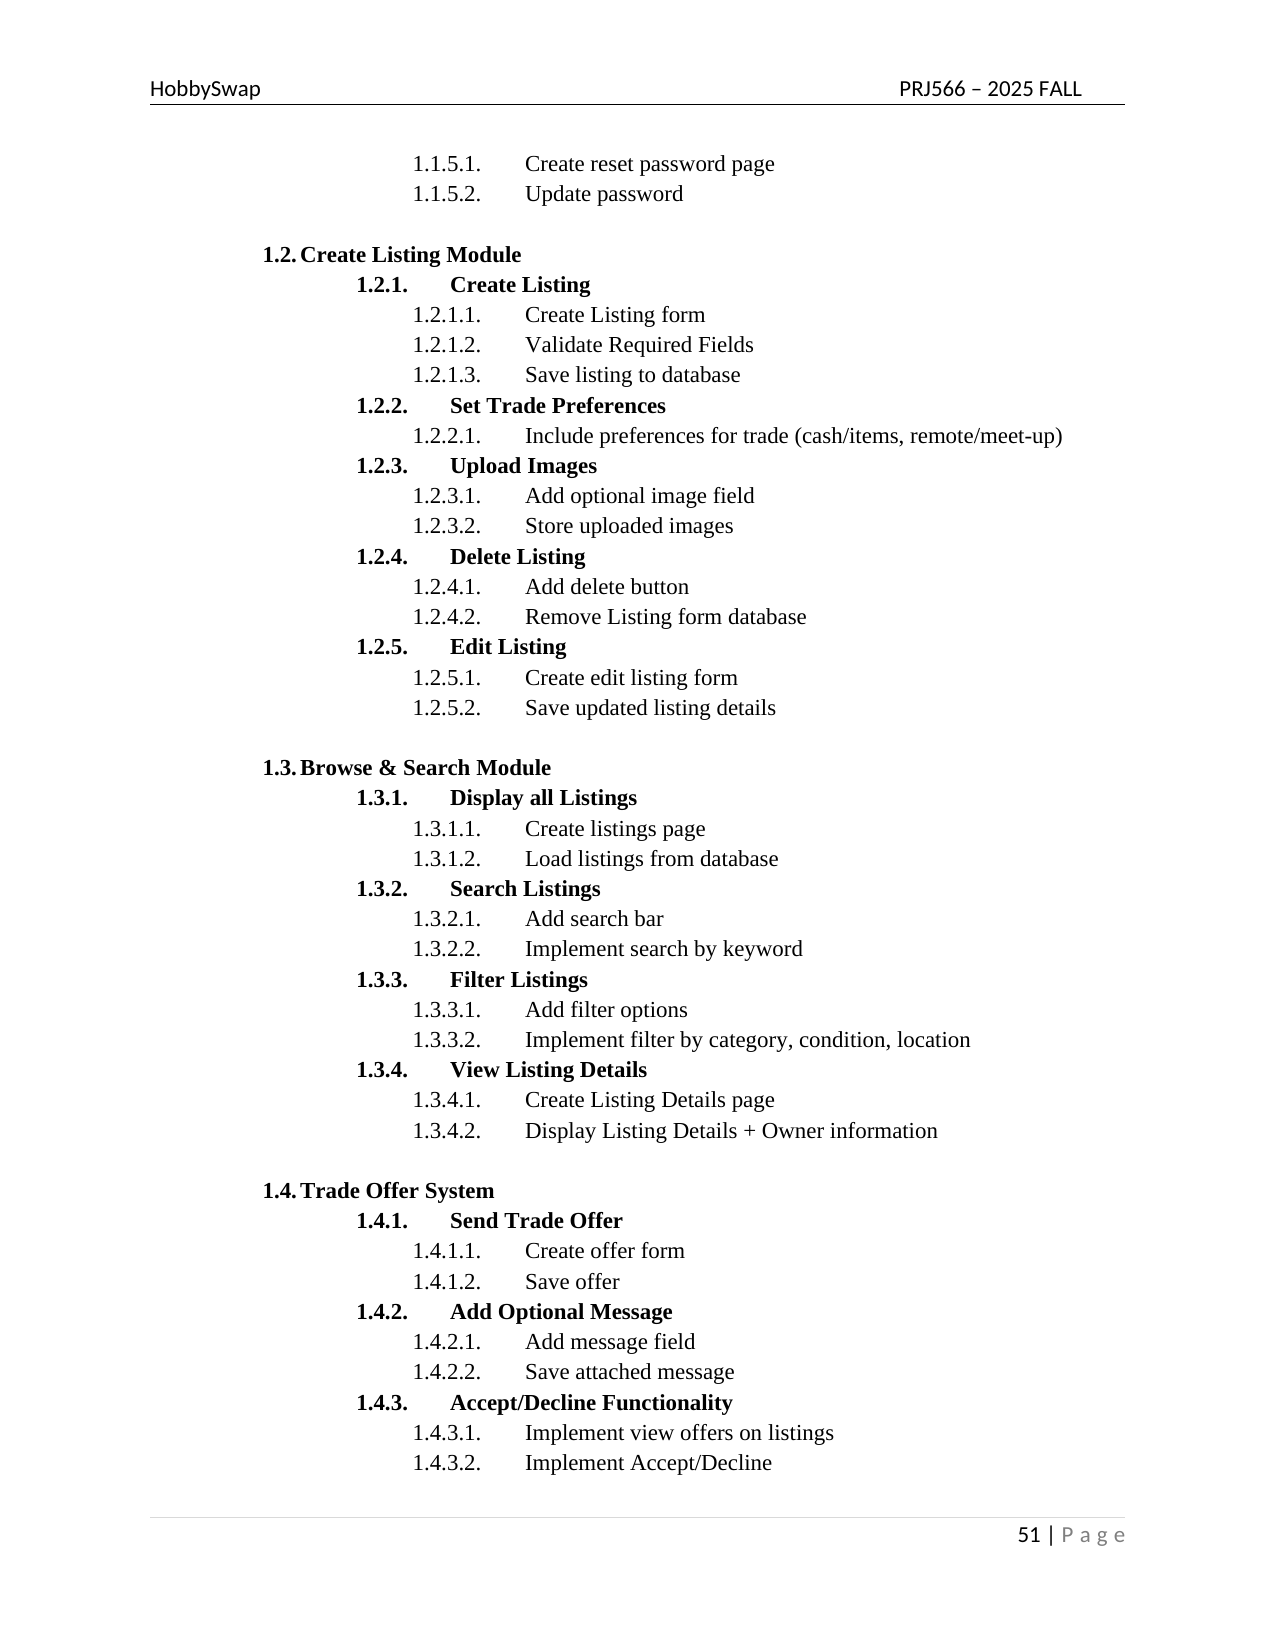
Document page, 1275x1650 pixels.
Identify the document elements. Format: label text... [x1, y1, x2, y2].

list Add search bar [412, 905, 1125, 932]
list Save offer [412, 1268, 1125, 1294]
list Update password [412, 180, 1125, 207]
list View Listing Details [356, 1056, 1125, 1083]
list Trade Offer System [262, 1177, 1125, 1203]
list Create Listing Details page [412, 1086, 1125, 1113]
list Create Listing form [412, 301, 1125, 327]
list Display all Listings [356, 784, 1125, 811]
list Add message field [412, 1328, 1125, 1354]
list Implement Accept/Decline [412, 1449, 1125, 1475]
list Create reset password page [412, 150, 1125, 176]
list Add Optional Message [356, 1298, 1125, 1324]
list Implement view offers on listings [412, 1419, 1125, 1445]
list Upload Images [356, 452, 1125, 478]
list Search Listings [356, 875, 1125, 901]
list Accept/Decline Functionality [356, 1388, 1125, 1415]
list Create offer form [412, 1237, 1125, 1264]
list Implement filter by category, condition, location [412, 1026, 1125, 1052]
list Implement search by keyword [412, 935, 1125, 962]
list Filter Listings [356, 966, 1125, 992]
list Include preferences for trade (cash/items, remote/meet-up) [412, 422, 1125, 448]
list Remove Listing form database [412, 603, 1125, 629]
list Save updated listing details [412, 694, 1125, 720]
list Edit Listing [356, 633, 1125, 660]
list Validate Required Fields [412, 331, 1125, 358]
list Browse & Search Module [262, 754, 1125, 781]
list Create edit listing form [412, 663, 1125, 690]
list Add optional image field [412, 482, 1125, 509]
list Delete Listing [356, 543, 1125, 569]
list Save attached message [412, 1358, 1125, 1385]
list Send Trade Offer [356, 1207, 1125, 1234]
list Create listings page [412, 814, 1125, 841]
list Load listings from database [412, 845, 1125, 871]
list Display Listing Details + Owner information [412, 1117, 1125, 1143]
list Save listing to database [412, 361, 1125, 388]
list Create Listing [356, 271, 1125, 297]
list Store uploaded images [412, 512, 1125, 539]
list Create Listing Module [262, 241, 1125, 267]
list Add filter options [412, 996, 1125, 1022]
list Set Trade Preferences [356, 392, 1125, 418]
list Add delete button [412, 573, 1125, 599]
